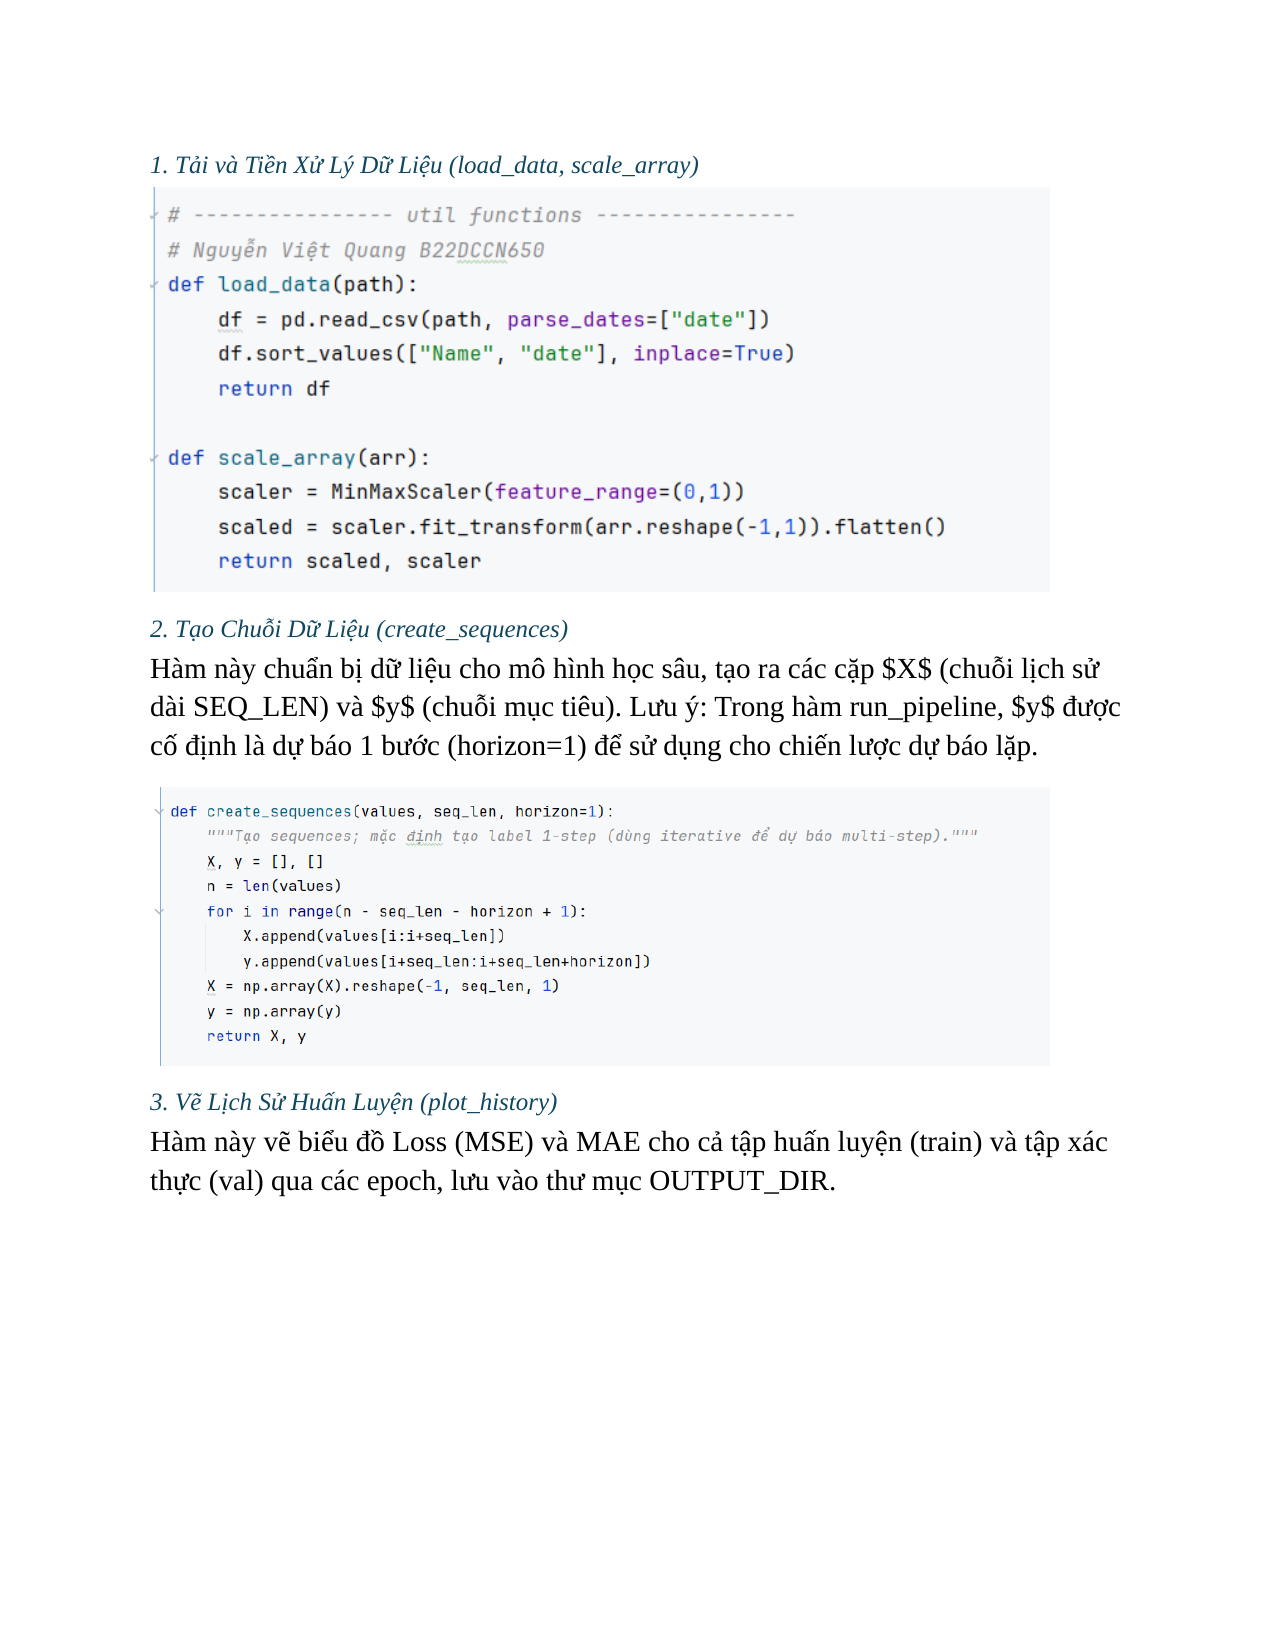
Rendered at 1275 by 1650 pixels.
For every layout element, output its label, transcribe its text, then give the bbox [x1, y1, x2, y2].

picture [150, 787, 1050, 1066]
subtitle 3. Vẽ Lịch Sử Huấn Luyện (plot_history) [150, 1087, 1125, 1116]
picture [150, 187, 1050, 592]
subtitle 1. Tải và Tiền Xử Lý Dữ Liệu (load_data, scale_array) [150, 150, 1125, 179]
text Hàm này vẽ biểu đồ Loss (MSE) và MAE cho cả tập huấn luyện (train) và tập xác thực (val) qua các epoch, lưu vào thư mục OUTPUT_DIR. [150, 1124, 1125, 1197]
text Hàm này chuẩn bị dữ liệu cho mô hình học sâu, tạo ra các cặp $X$ (chuỗi lịch sử dài SEQ_LEN) và $y$ (chuỗi mục tiêu). Lưu ý: Trong hàm run_pipeline, $y$ được cố định là dự báo 1 bước (horizon=1) để sử dụng cho chiến lược dự báo lặp. [150, 651, 1125, 761]
subtitle 2. Tạo Chuỗi Dữ Liệu (create_sequences) [150, 614, 1125, 642]
